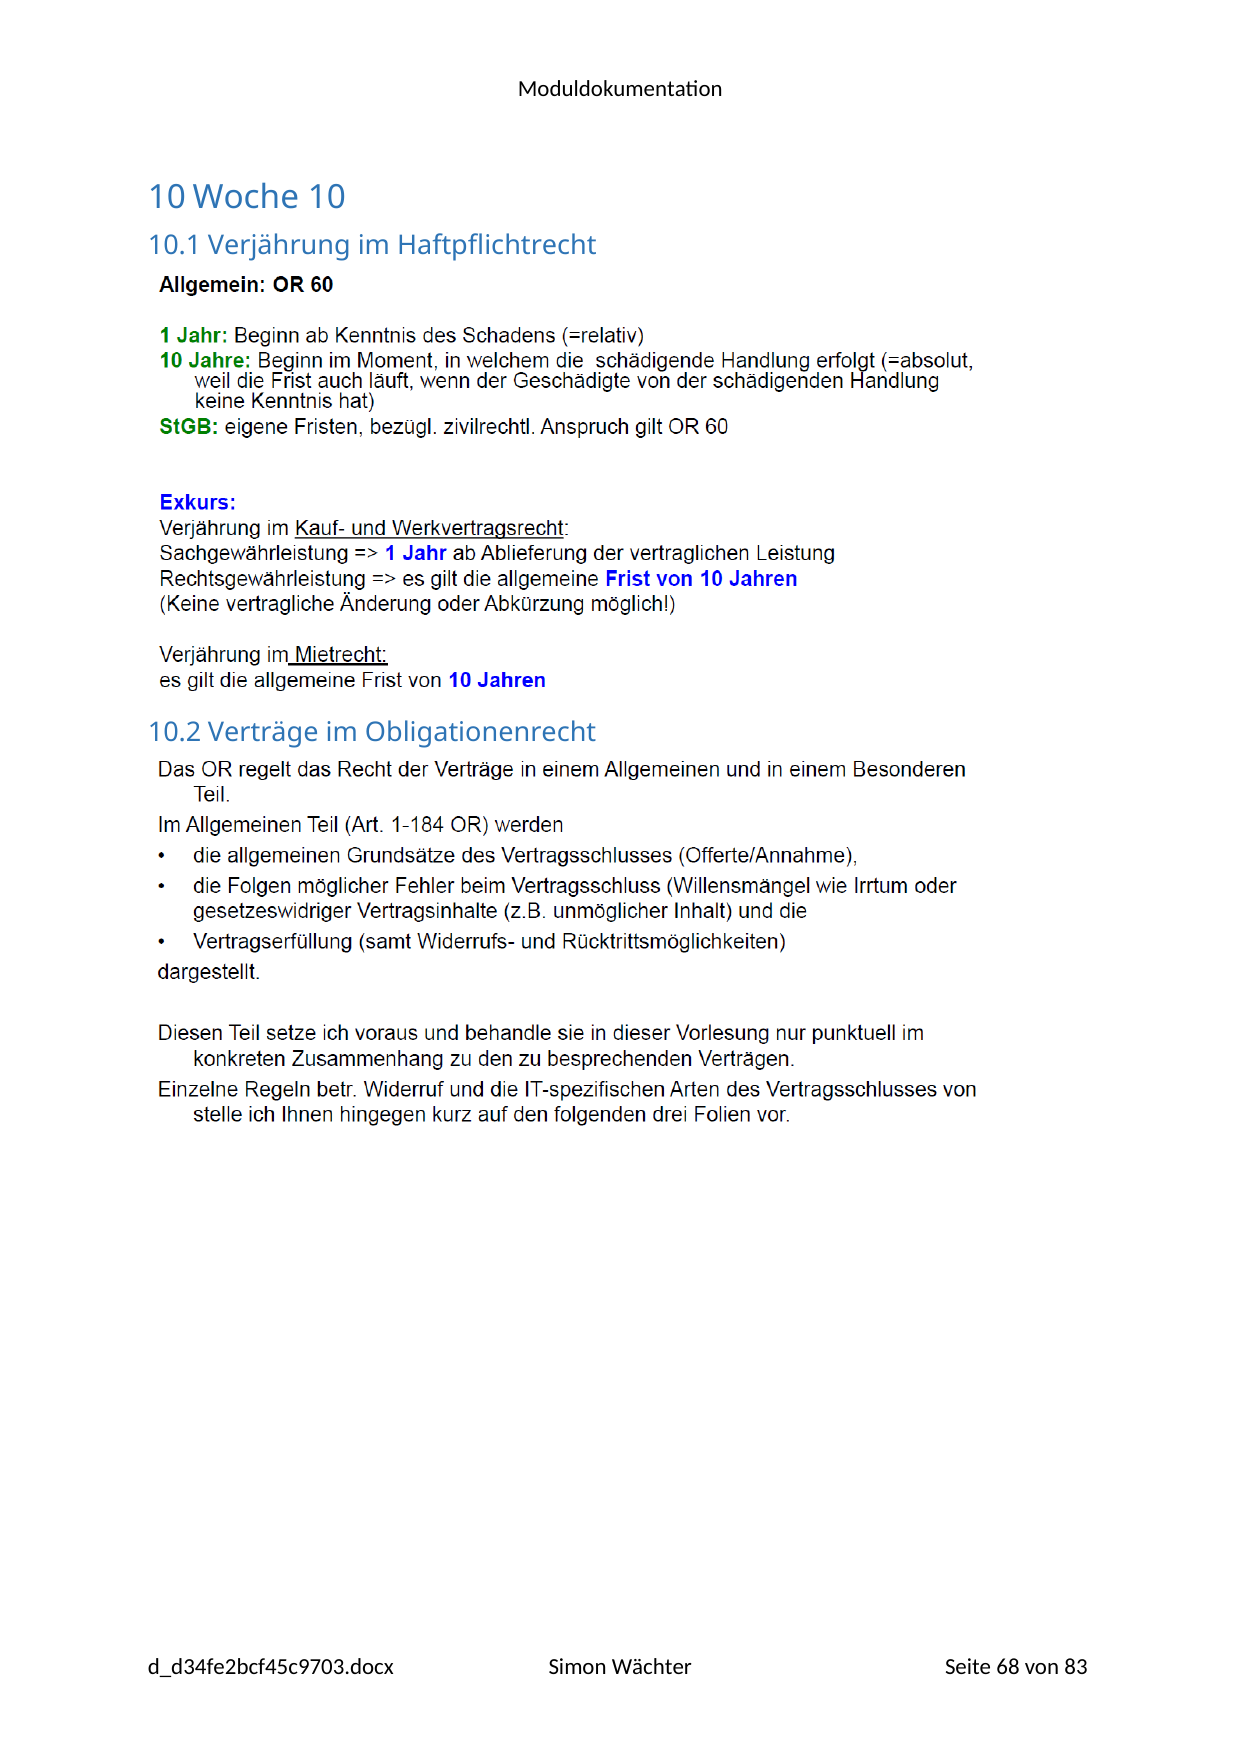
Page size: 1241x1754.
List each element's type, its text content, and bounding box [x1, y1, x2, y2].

subtitle Verträge im Obligationenrecht [148, 712, 1093, 749]
subtitle Verjährung im Haftpflichtrecht [148, 226, 1093, 263]
subtitle Woche 10 [148, 173, 1093, 218]
picture [147, 751, 997, 1136]
picture [147, 265, 990, 694]
